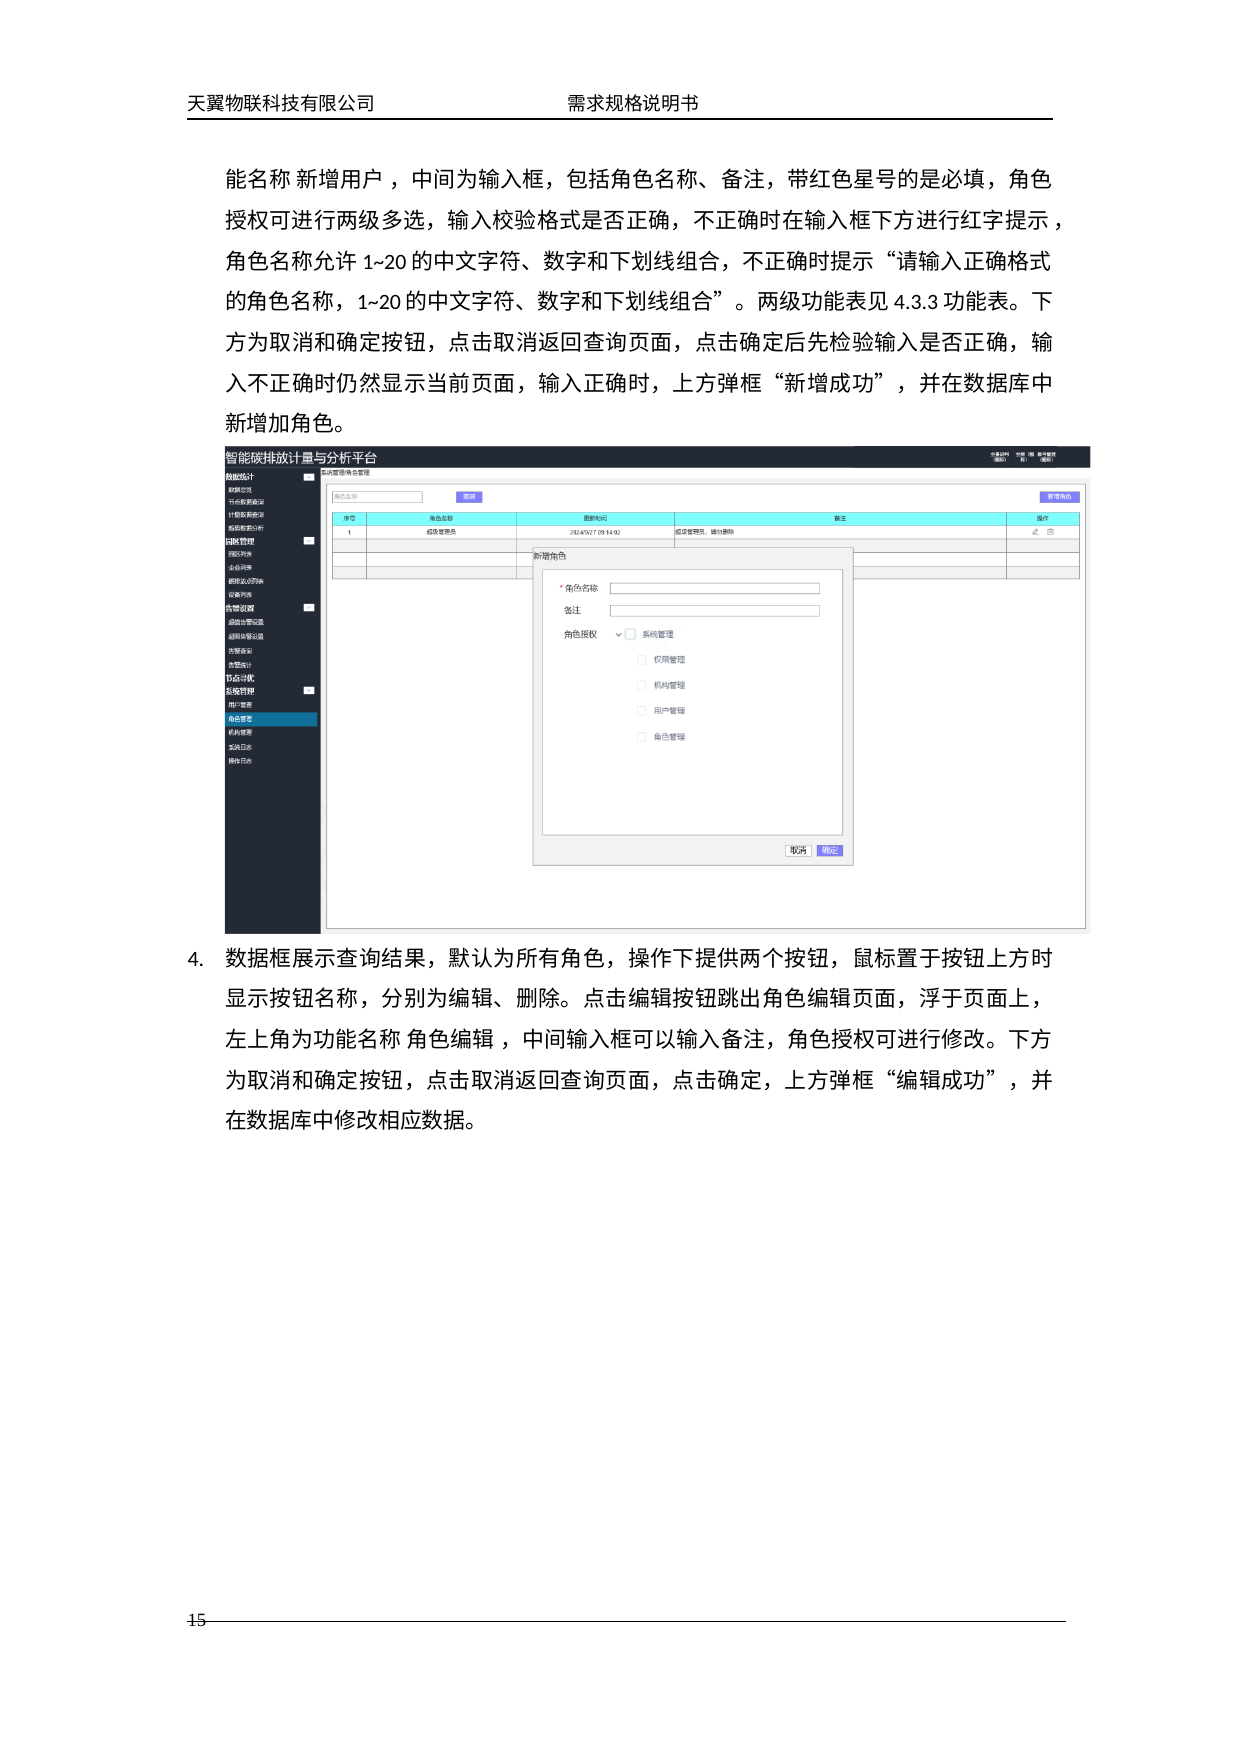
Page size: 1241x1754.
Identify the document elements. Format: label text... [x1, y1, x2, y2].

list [187, 162, 1053, 438]
list 数据框展示查询结果，默认为所有角色，操作下提供两个按钮，鼠标置于按钮上方时显示按钮名称，分别为编辑、删除。点击编辑按钮跳出角色编辑页面，浮于页面上，左上角为功能名称 角色编辑 ，中间输入框可以输入备注，角色授权可进行修改。下方为取消和确定按钮，点击取消返回查询页面，点击确定，上方弹框“编辑成功”，并在数据库中修改相应数据。 [187, 940, 1053, 1135]
picture [224, 446, 1091, 934]
